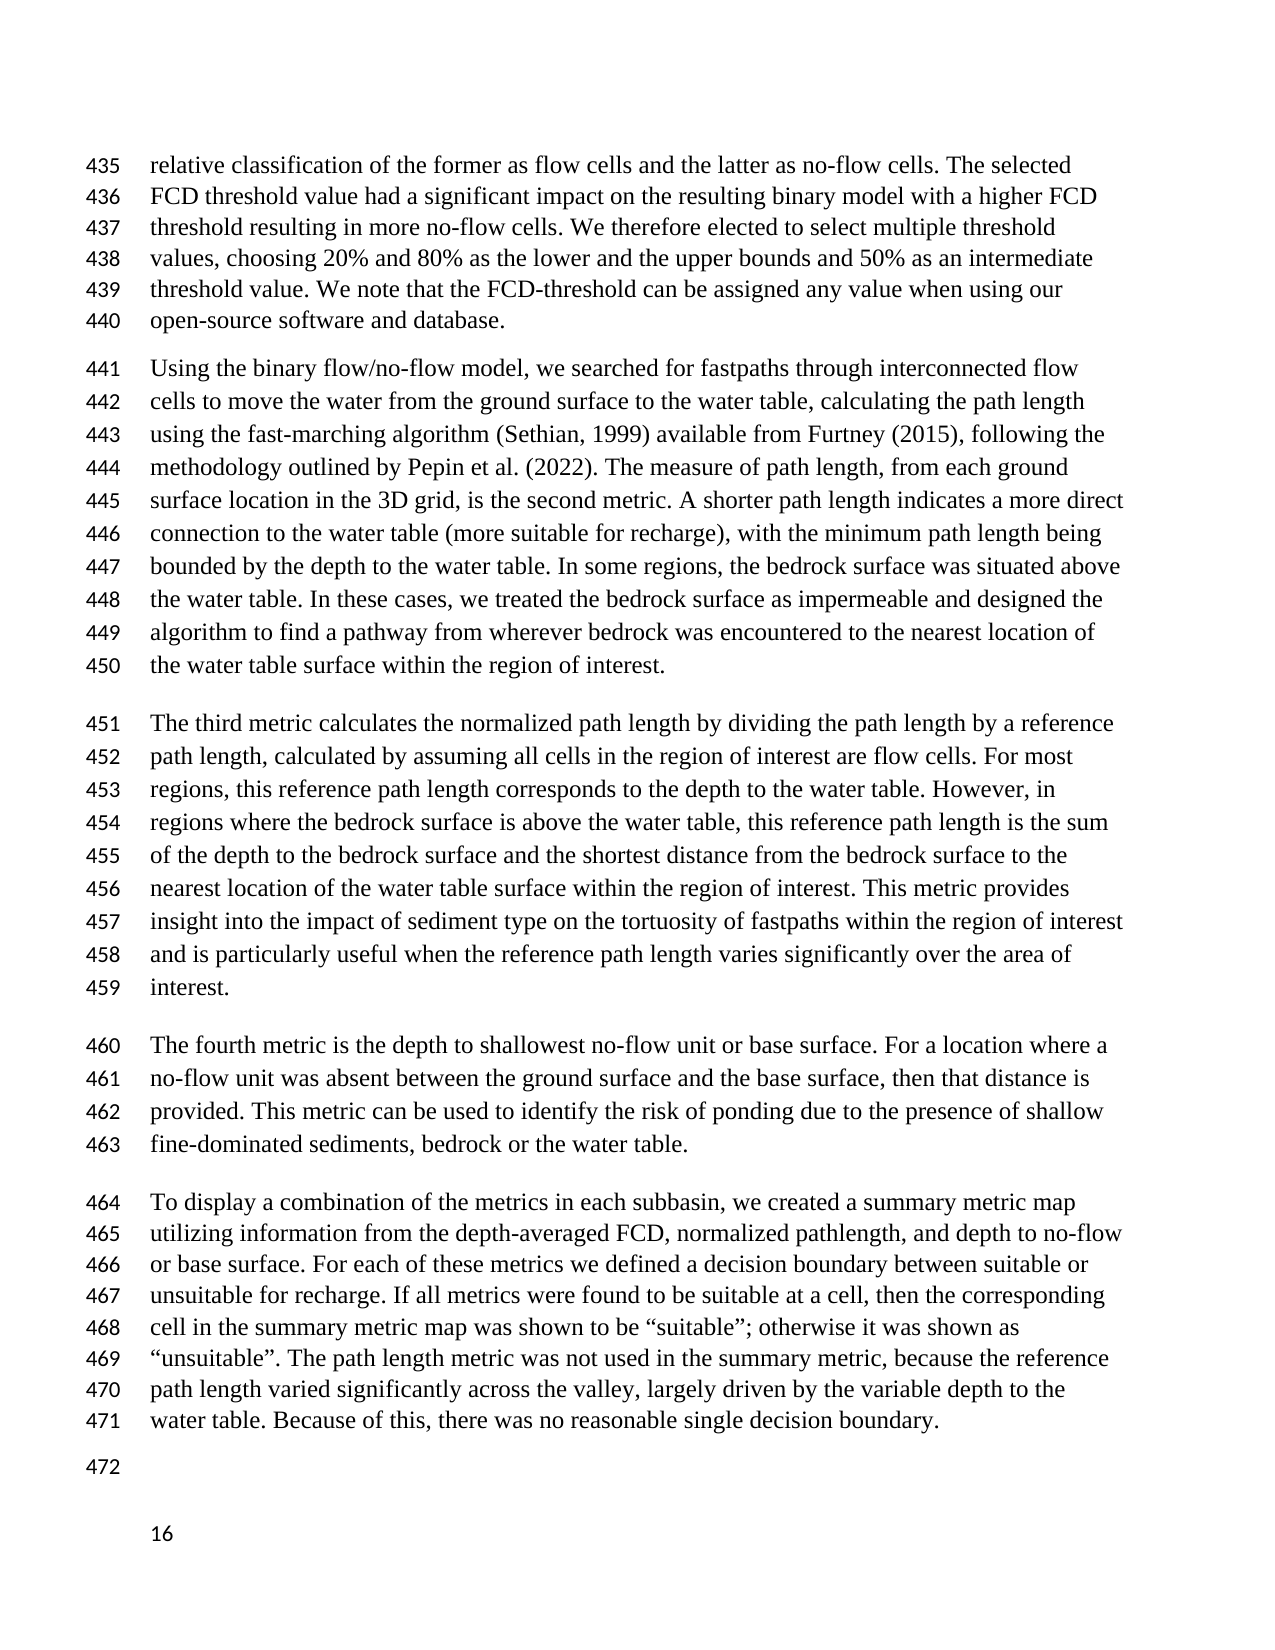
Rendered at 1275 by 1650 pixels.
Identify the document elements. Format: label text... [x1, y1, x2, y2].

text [150, 150, 1125, 334]
text The fourth metric is the depth to shallowest no-flow unit or base surface. For a location where a no-flow unit was absent between the ground surface and the base surface, then that distance is provided. This metric can be used to identify the risk of ponding due to the presence of shallow fine-dominated sediments, bedrock or the water table. [150, 1030, 1125, 1158]
text Using the binary flow/no-flow model, we searched for fastpaths through interconnected flow cells to move the water from the ground surface to the water table, calculating the path length using the fast-marching algorithm (Sethian, 1999) available from Furtney (2015), following the methodology outlined by Pepin et al. (2022). The measure of path length, from each ground surface location in the 3D grid, is the second metric. A shorter path length indicates a more direct connection to the water table (more suitable for recharge), with the minimum path length being bounded by the depth to the water table. In some regions, the bedrock surface was situated above the water table. In these cases, we treated the bedrock surface as impermeable and designed the algorithm to find a pathway from wherever bedrock was encountered to the nearest location of the water table surface within the region of interest. [150, 353, 1125, 679]
text The third metric calculates the normalized path length by dividing the path length by a reference path length, calculated by assuming all cells in the region of interest are flow cells. For most regions, this reference path length corresponds to the depth to the water table. However, in regions where the bedrock surface is above the water table, this reference path length is the sum of the depth to the bedrock surface and the shortest distance from the bedrock surface to the nearest location of the water table surface within the region of interest. This metric provides insight into the impact of sediment type on the tortuosity of fastpaths within the region of interest and is particularly useful when the reference path length varies significantly over the area of interest. [150, 708, 1125, 1001]
text To display a combination of the metrics in each subbasin, we created a summary metric map utilizing information from the depth-averaged FCD, normalized pathlength, and depth to no-flow or base surface. For each of these metrics we defined a decision boundary between suitable or unsuitable for recharge. If all metrics were found to be suitable at a cell, then the corresponding cell in the summary metric map was shown to be “suitable”; otherwise it was shown as “unsuitable”. The path length metric was not used in the summary metric, because the reference path length varied significantly across the valley, largely driven by the variable depth to the water table. Because of this, there was no reasonable single decision boundary. [150, 1187, 1125, 1433]
